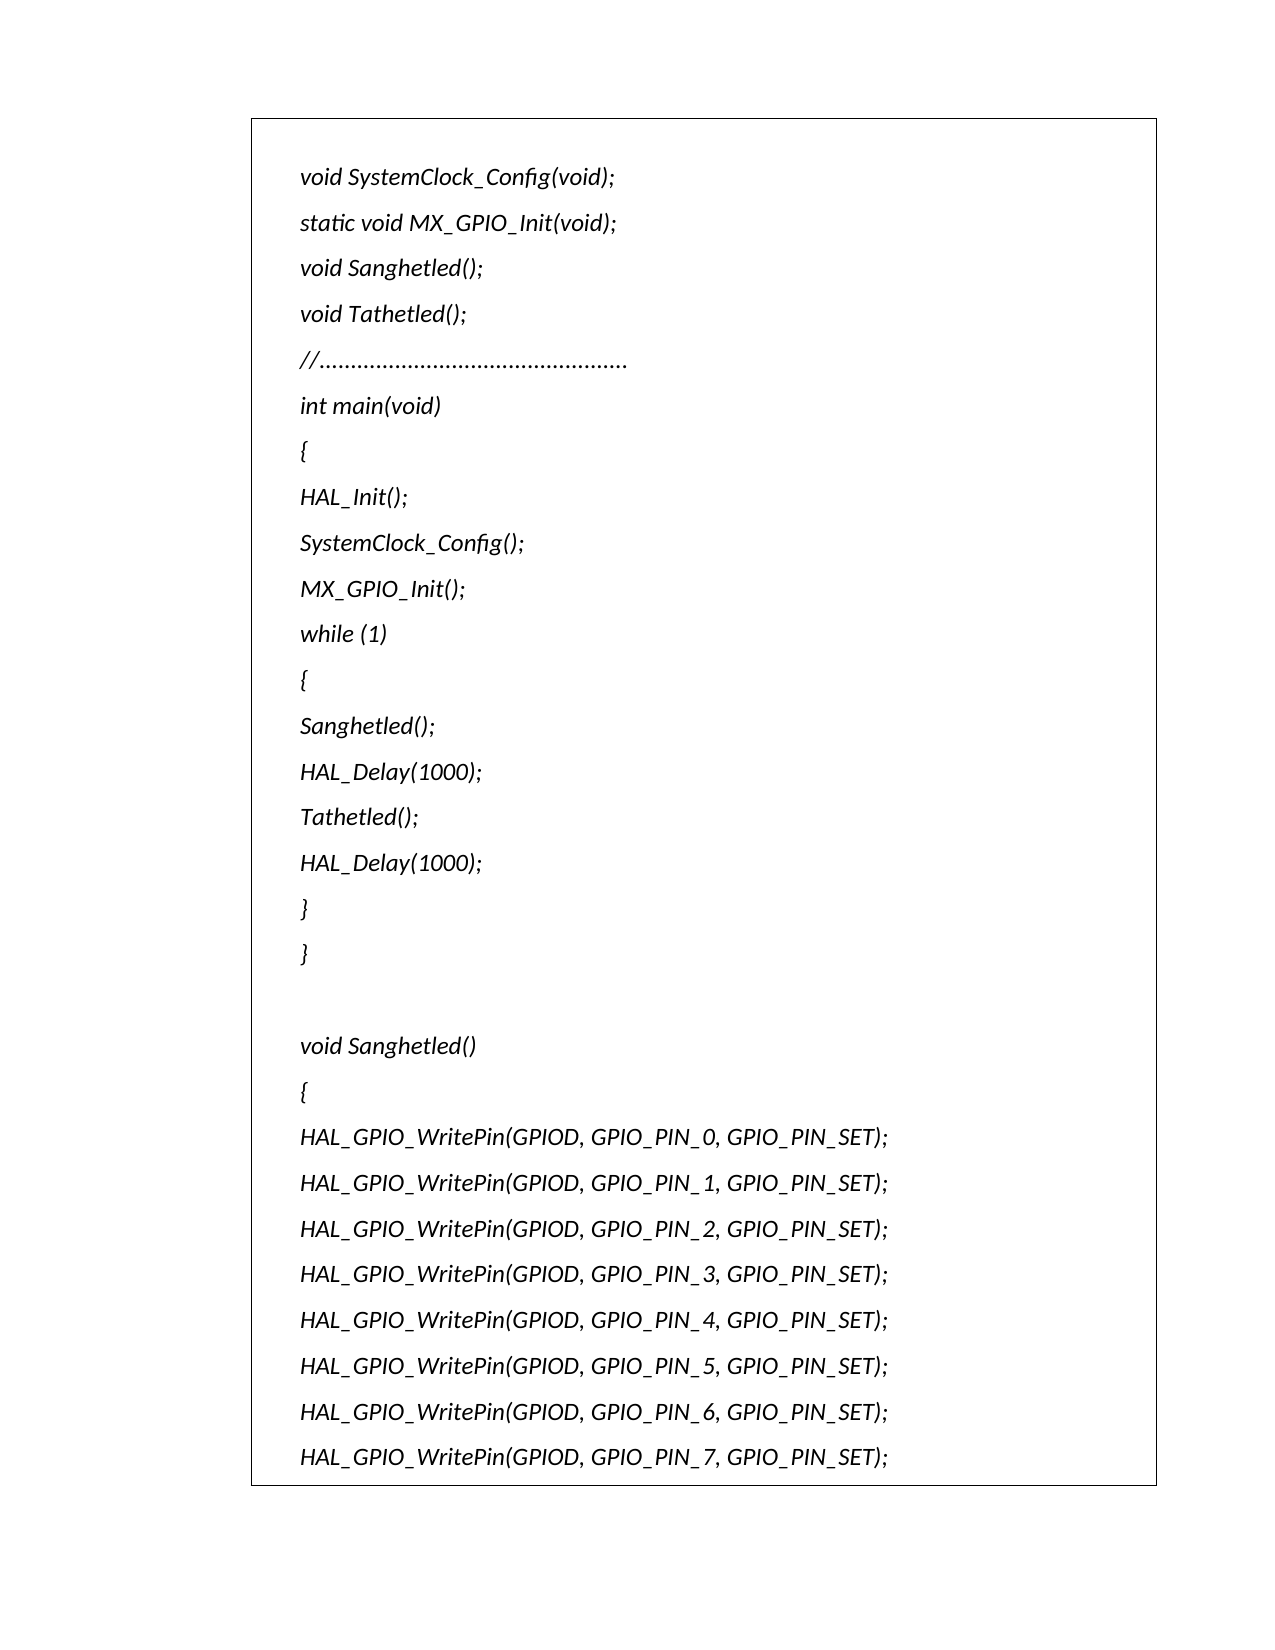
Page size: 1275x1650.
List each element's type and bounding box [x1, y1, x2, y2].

table_header [252, 119, 1156, 1485]
